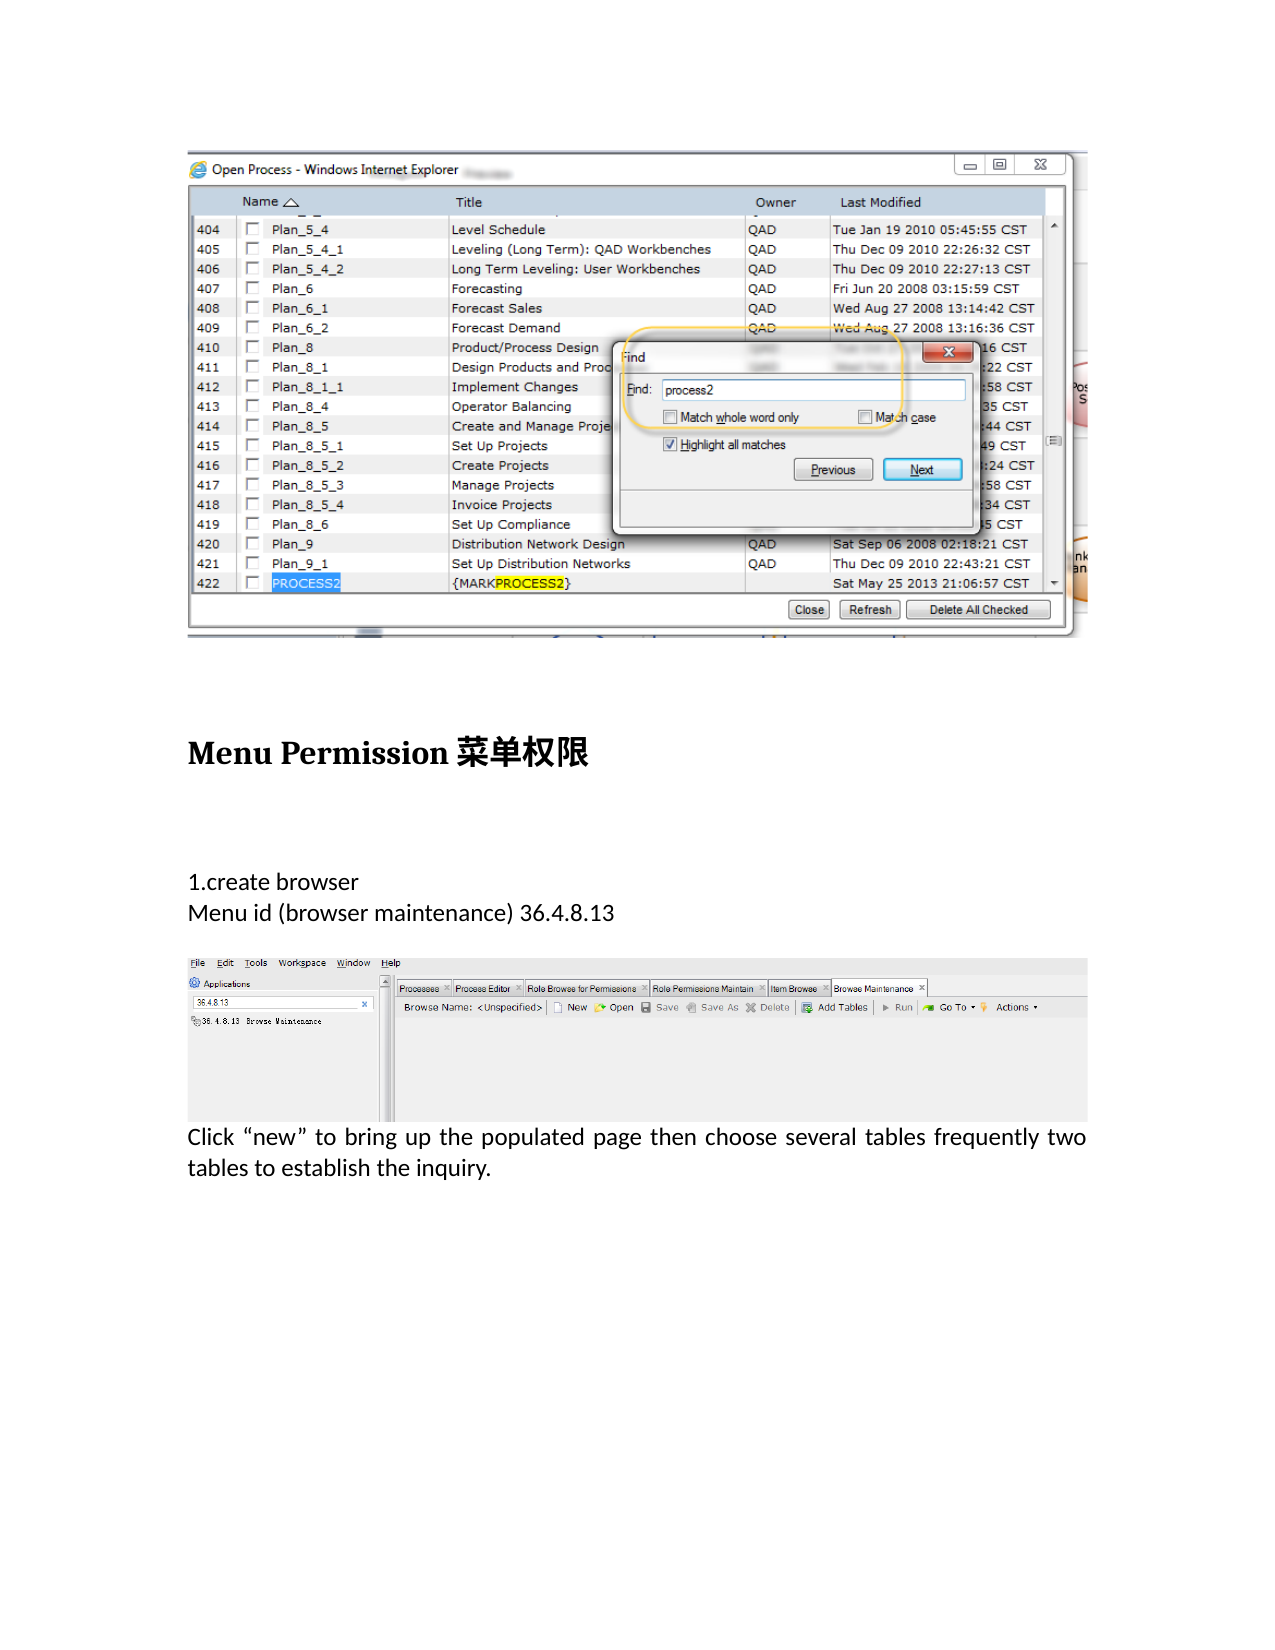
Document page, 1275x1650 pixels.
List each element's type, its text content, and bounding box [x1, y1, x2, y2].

picture [187, 150, 1088, 638]
text Click “new” to bring up the populated page then choose several tables frequently two tables to establish the inquiry. [187, 1122, 1087, 1182]
text 1.create browser [187, 867, 1087, 897]
text Menu id (browser maintenance) 36.4.8.13 [187, 897, 1087, 928]
picture [187, 958, 1088, 1122]
subtitle Menu Permission菜单权限 [187, 726, 1087, 774]
